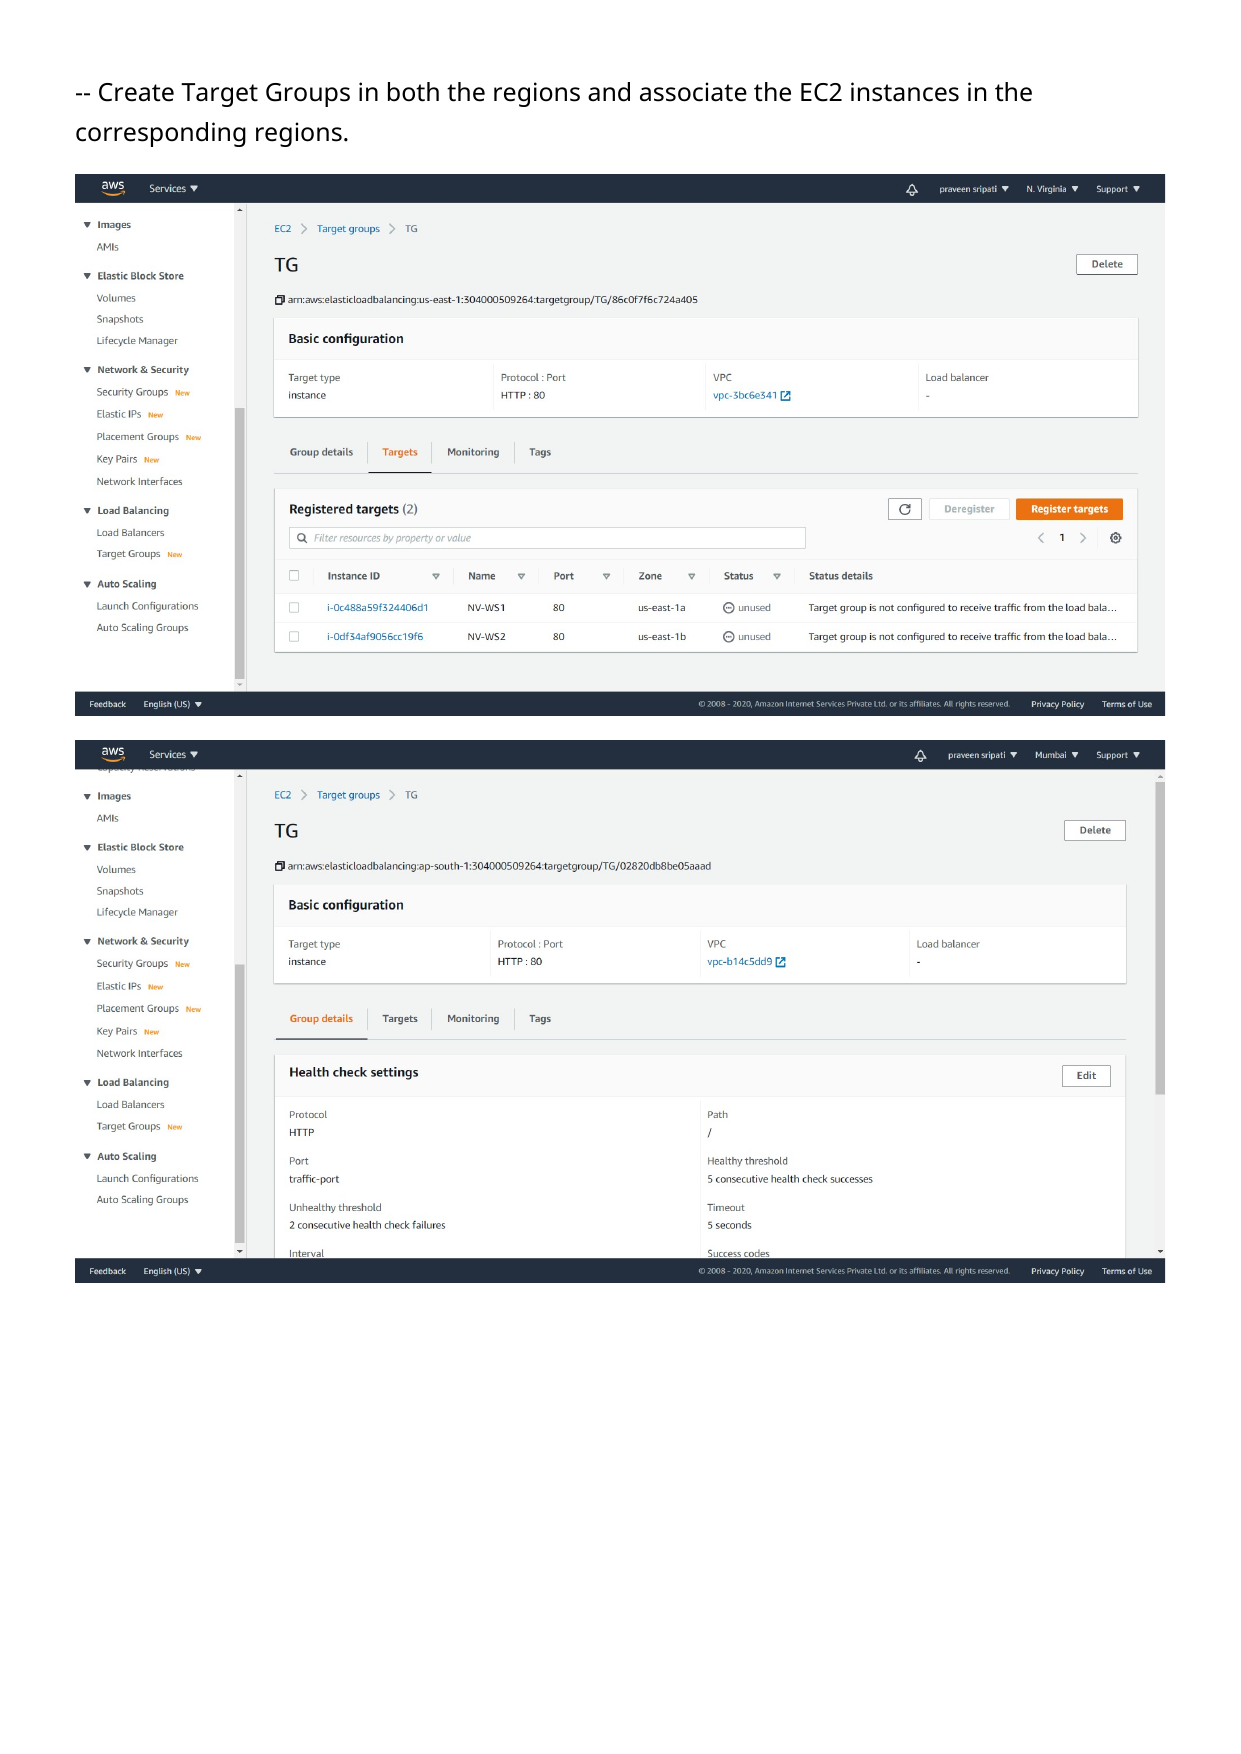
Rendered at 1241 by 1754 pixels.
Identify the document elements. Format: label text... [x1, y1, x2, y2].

text -- Create Target Groups in both the regions and associate the EC2 instances in the corresponding regions. [75, 75, 1165, 148]
